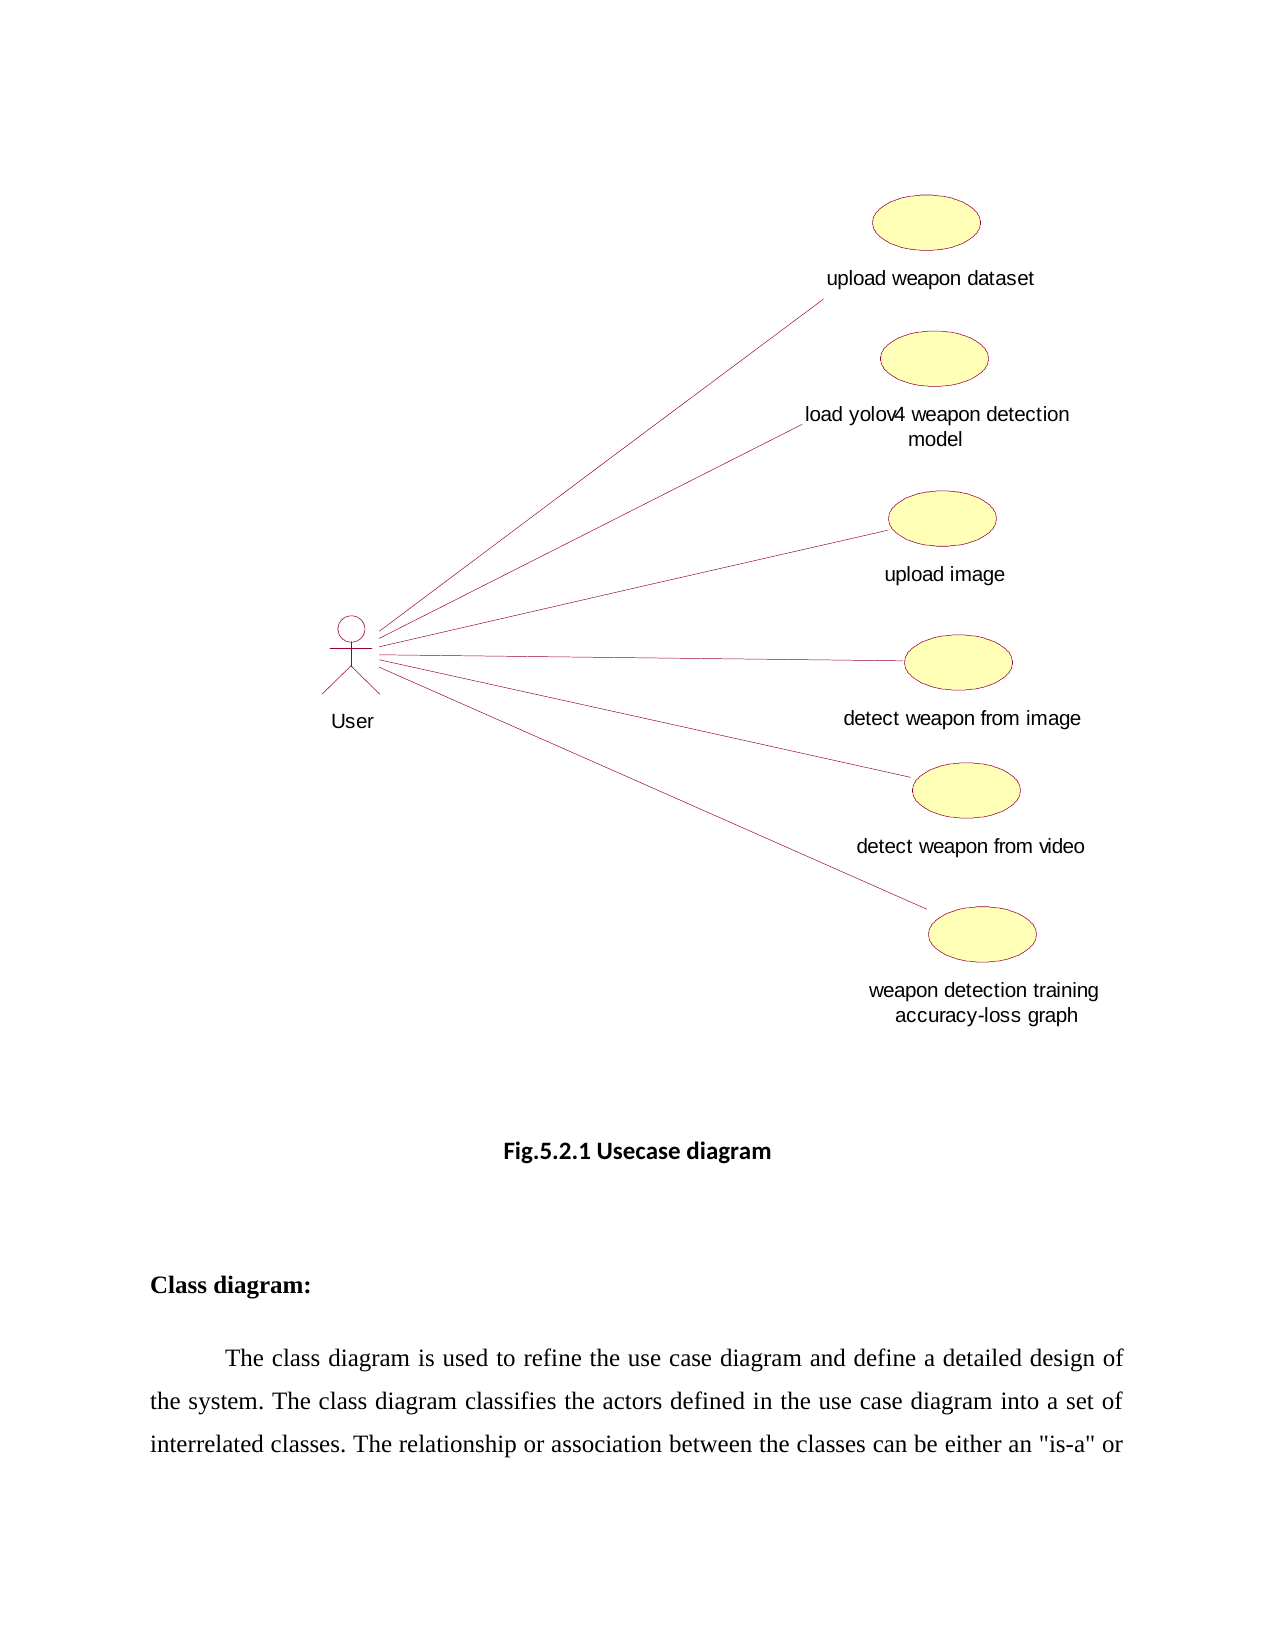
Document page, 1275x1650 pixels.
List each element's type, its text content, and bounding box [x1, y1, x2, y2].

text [150, 1343, 1125, 1458]
text Class diagram: [150, 1270, 1125, 1299]
text Fig.5.2.1 Usecase diagram [150, 1135, 1125, 1166]
